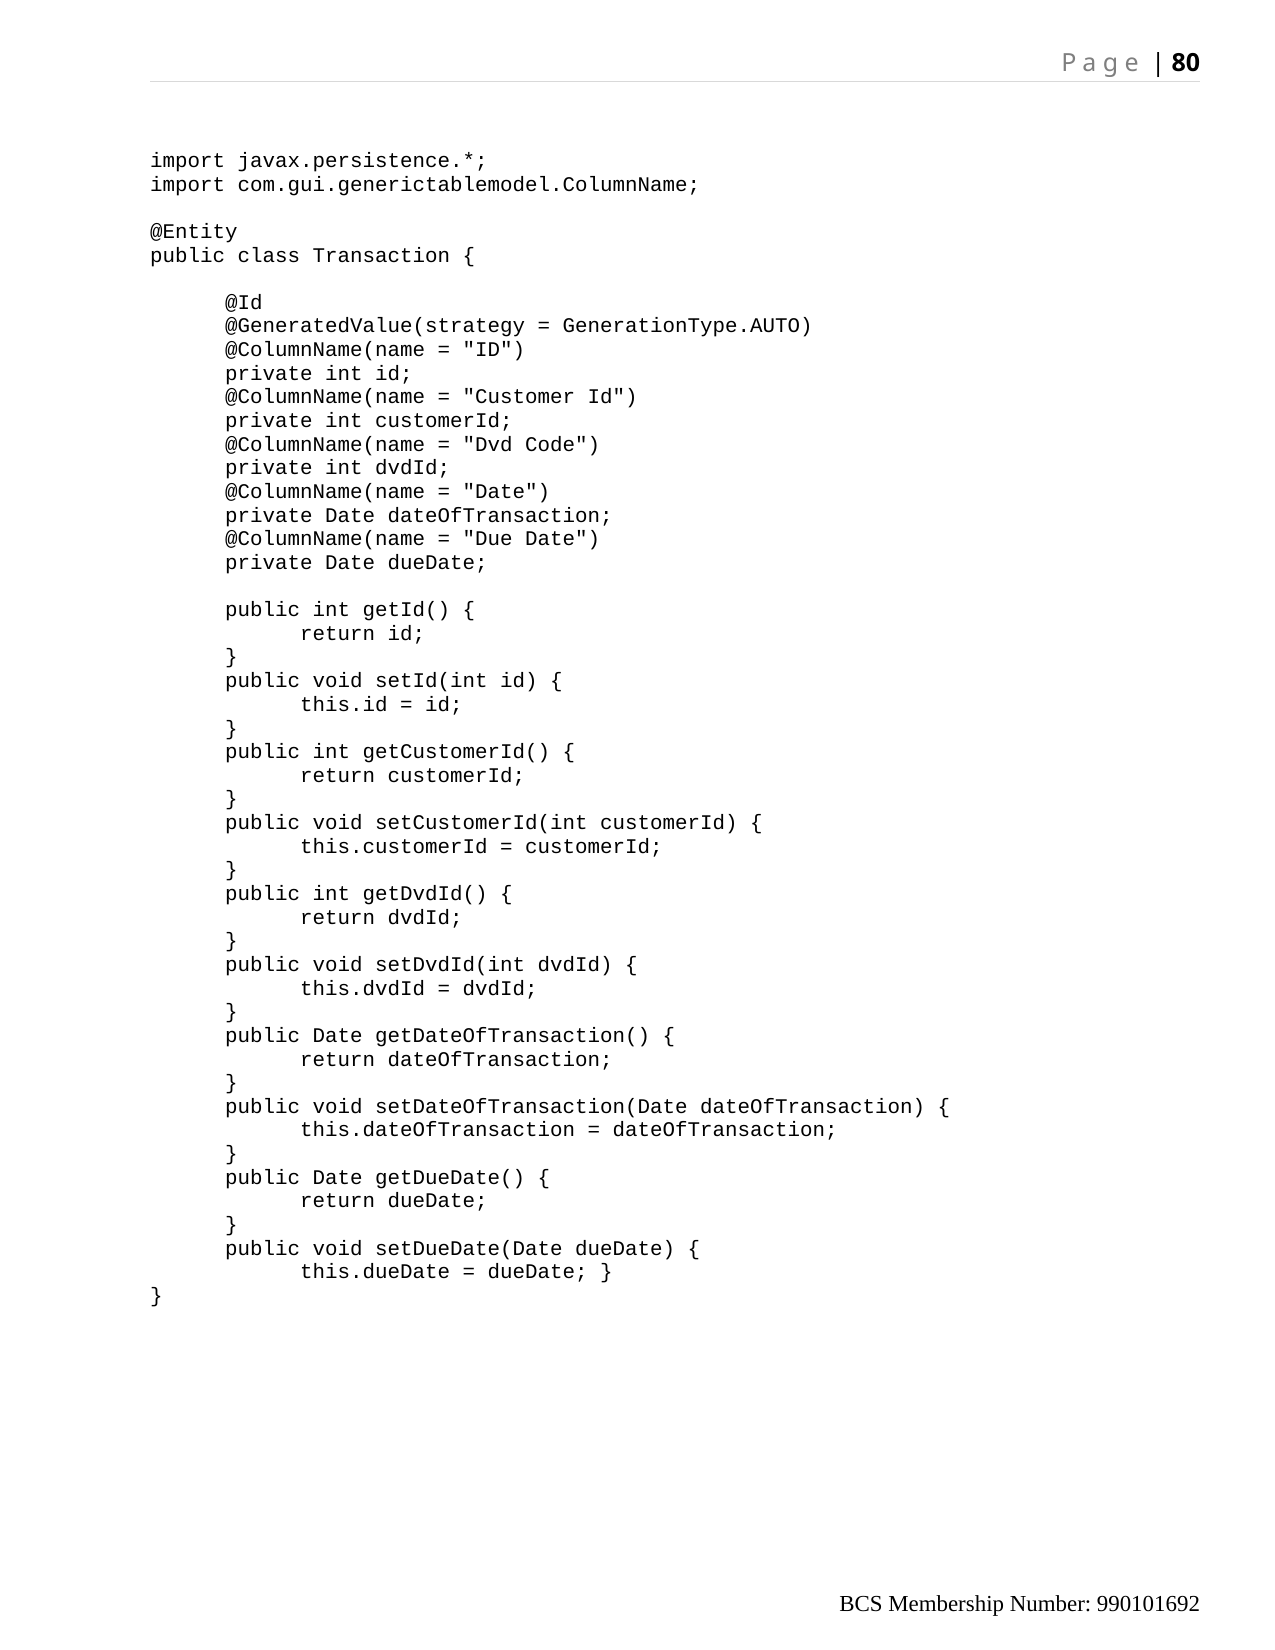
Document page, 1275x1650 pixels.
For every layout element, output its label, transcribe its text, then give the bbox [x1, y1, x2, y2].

text this.dateOfTransaction = dateOfTransaction; [150, 1119, 1200, 1143]
text public void setId(int id) { [150, 670, 1200, 694]
text public void setCustomerId(int customerId) { [150, 812, 1200, 836]
text } [150, 1072, 1200, 1096]
text } [150, 1143, 1200, 1167]
text } [150, 1214, 1200, 1238]
text @GeneratedValue(strategy = GenerationType.AUTO) [150, 316, 1200, 339]
text @Entity [150, 221, 1200, 244]
text private Date dueDate; [150, 552, 1200, 576]
text @ColumnName(name = "Date") [150, 481, 1200, 505]
text public Date getDateOfTransaction() { [150, 1025, 1200, 1048]
text return dateOfTransaction; [150, 1048, 1200, 1072]
text @ColumnName(name = "Customer Id") [150, 386, 1200, 410]
text this.dueDate = dueDate; } [150, 1261, 1200, 1285]
text @ColumnName(name = "Due Date") [150, 528, 1200, 552]
text this.id = id; [150, 694, 1200, 717]
text private int dvdId; [150, 457, 1200, 481]
text return customerId; [150, 765, 1200, 788]
text public class Transaction { [150, 244, 1200, 268]
text public void setDvdId(int dvdId) { [150, 954, 1200, 978]
text public void setDateOfTransaction(Date dateOfTransaction) { [150, 1096, 1200, 1119]
text public Date getDueDate() { [150, 1167, 1200, 1190]
text public int getId() { [150, 599, 1200, 623]
text } [150, 788, 1200, 812]
text import com.gui.generictablemodel.ColumnName; [150, 174, 1200, 197]
text public int getDvdId() { [150, 883, 1200, 907]
text } [150, 717, 1200, 741]
text @ColumnName(name = "Dvd Code") [150, 434, 1200, 457]
text return id; [150, 623, 1200, 647]
text return dueDate; [150, 1190, 1200, 1214]
text import javax.persistence.*; [150, 150, 1200, 174]
text @ColumnName(name = "ID") [150, 339, 1200, 363]
text } [150, 859, 1200, 883]
text public void setDueDate(Date dueDate) { [150, 1238, 1200, 1261]
text private int customerId; [150, 410, 1200, 434]
text @Id [150, 292, 1200, 316]
text return dvdId; [150, 907, 1200, 930]
text } [150, 1001, 1200, 1025]
text public int getCustomerId() { [150, 741, 1200, 765]
text } [150, 647, 1200, 670]
text this.customerId = customerId; [150, 836, 1200, 859]
text private int id; [150, 363, 1200, 386]
text } [150, 930, 1200, 954]
text } [150, 1285, 1200, 1309]
text this.dvdId = dvdId; [150, 978, 1200, 1001]
text private Date dateOfTransaction; [150, 505, 1200, 528]
